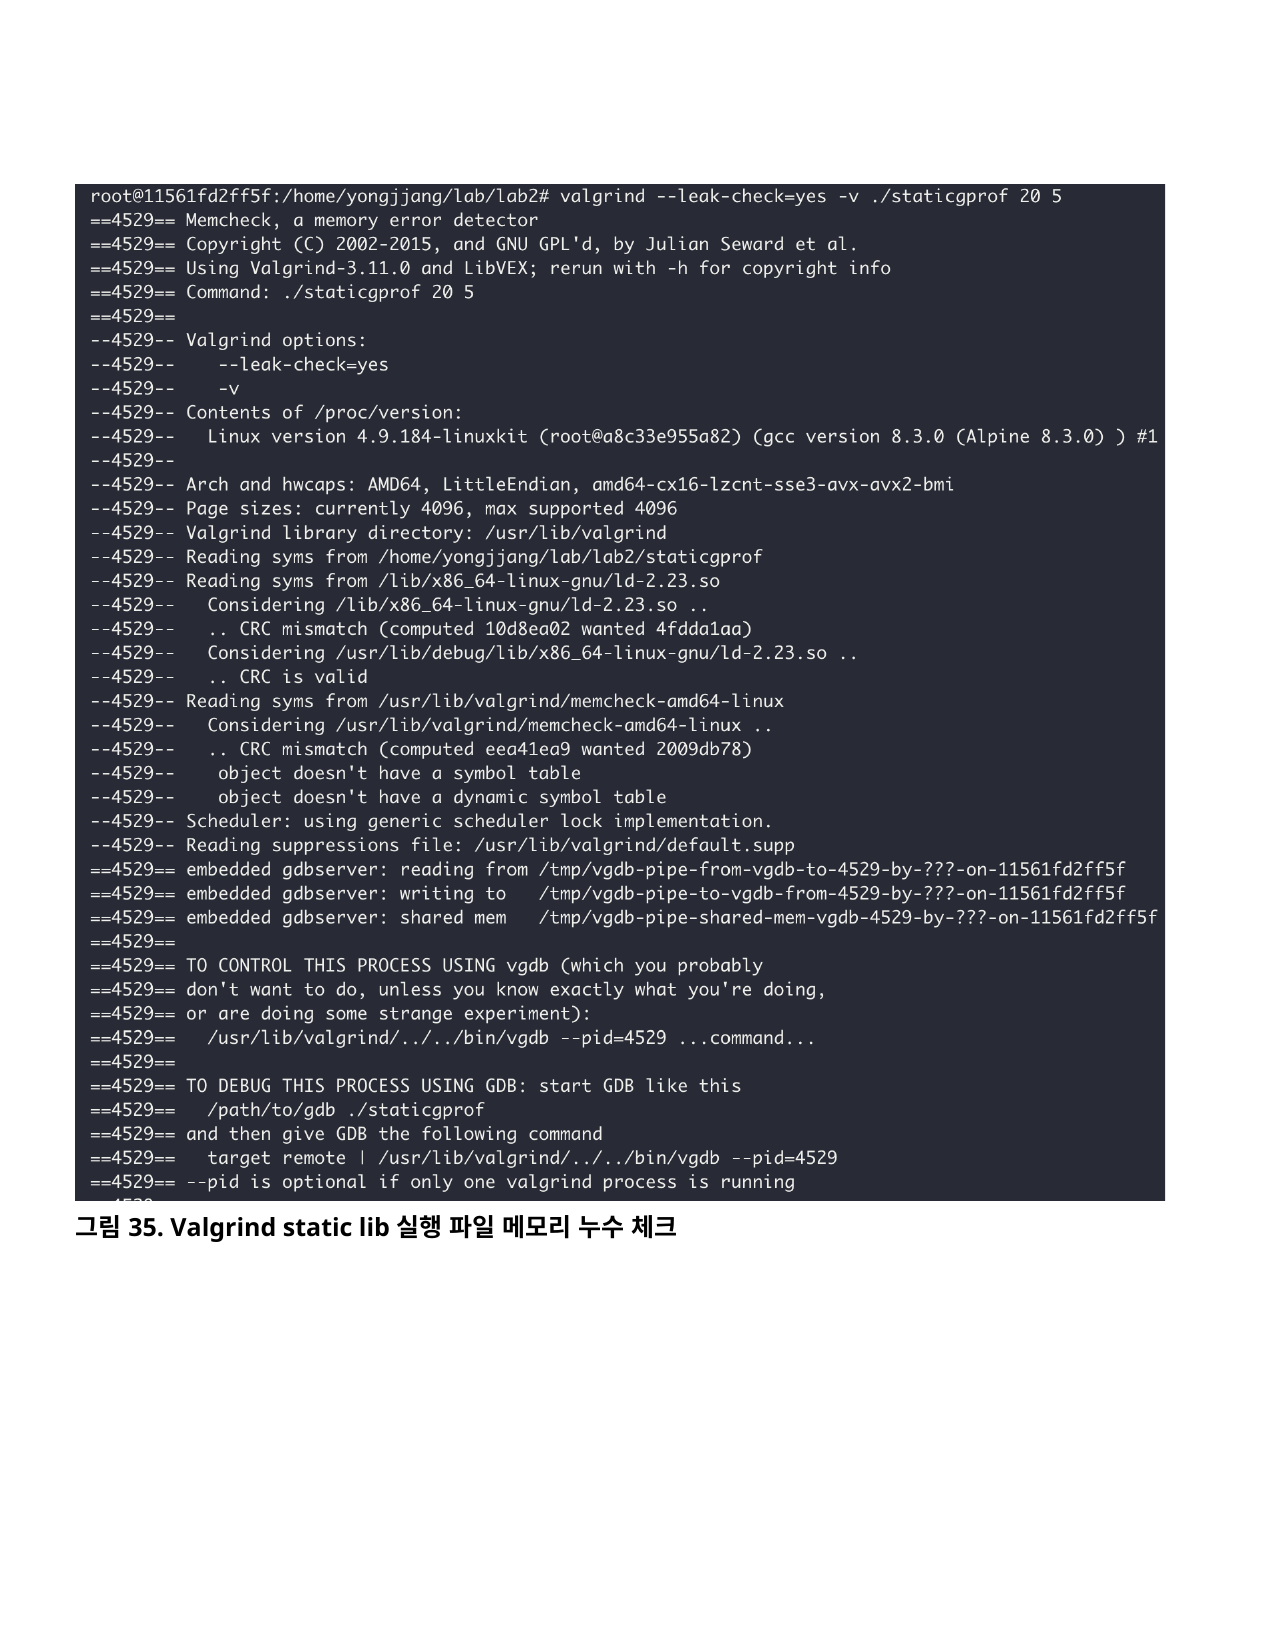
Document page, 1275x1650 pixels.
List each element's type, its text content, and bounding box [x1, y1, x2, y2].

picture [75, 184, 1166, 1201]
